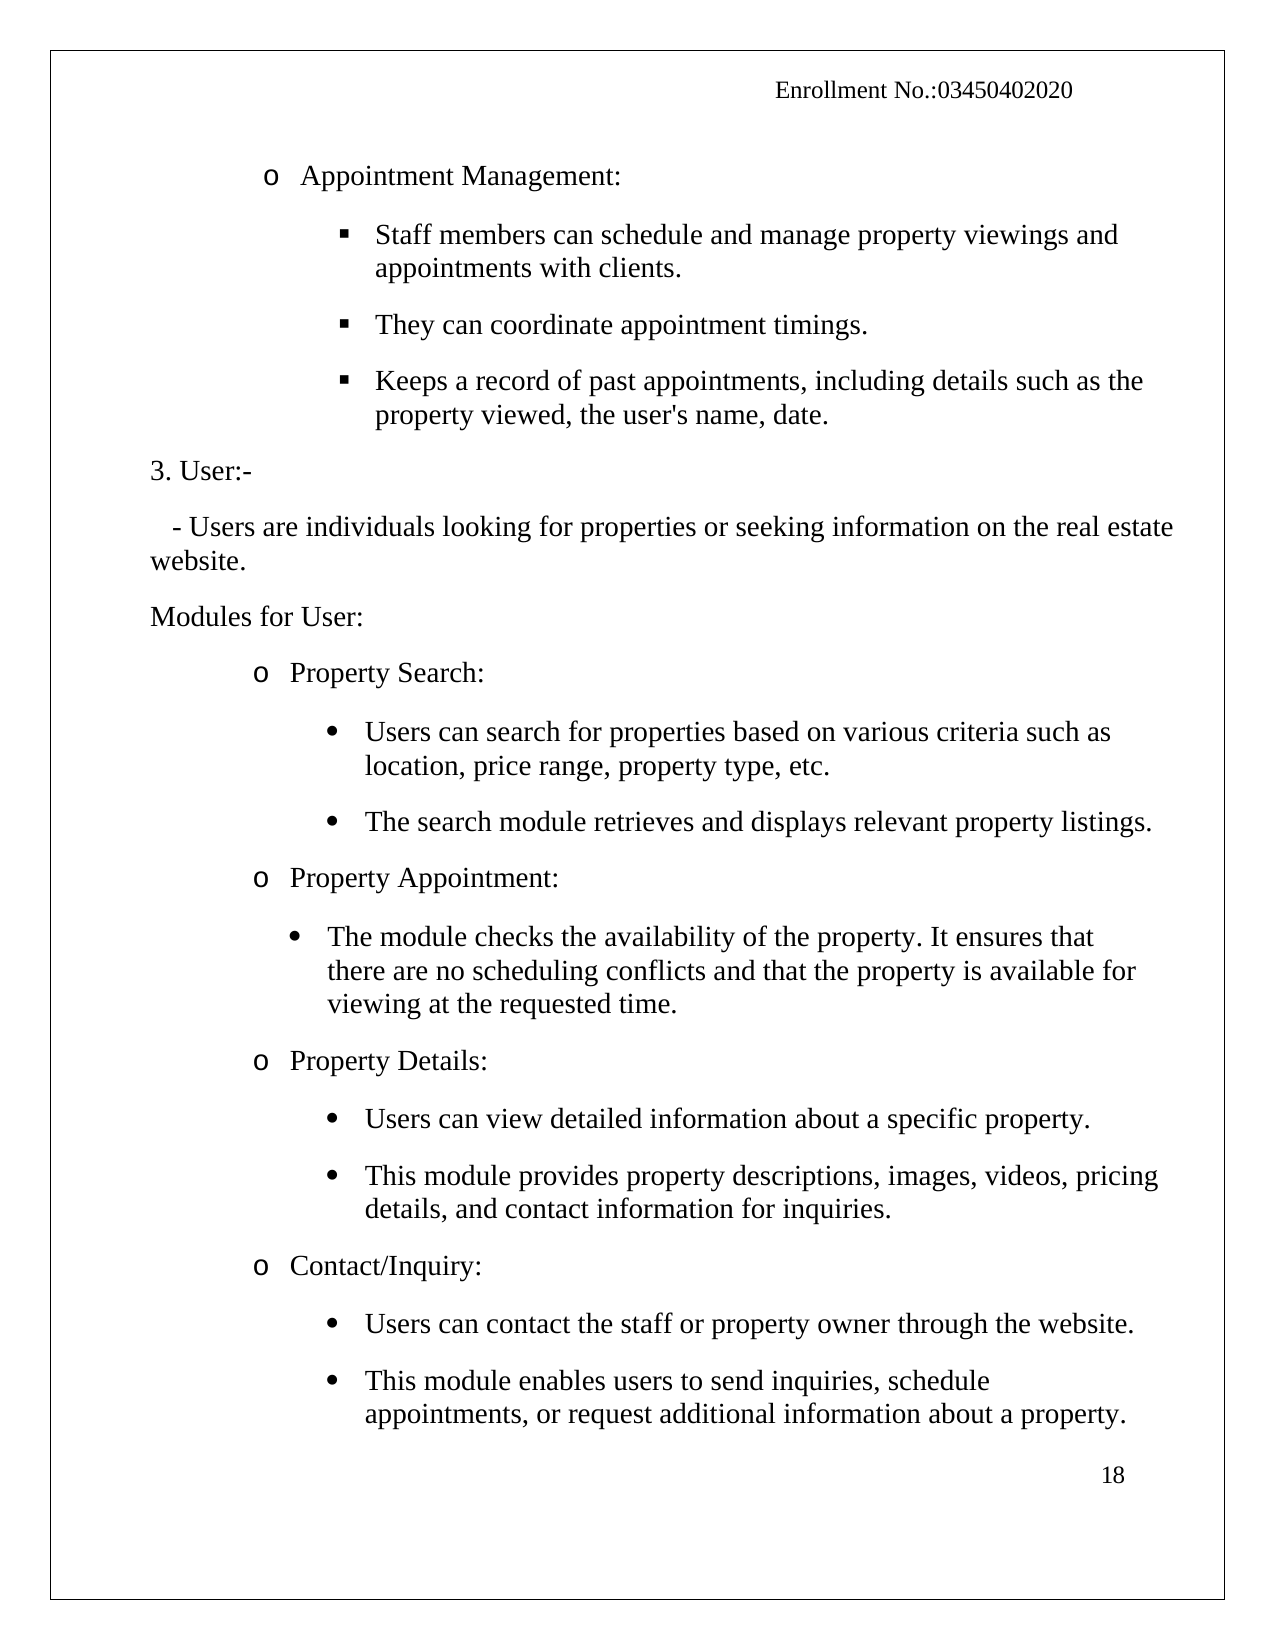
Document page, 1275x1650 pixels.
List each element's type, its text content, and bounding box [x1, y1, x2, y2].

subtitle Appointment Management: [262, 158, 1224, 194]
subtitle This module enables users to send inquiries, schedule appointments, or request additional information about a property. [327, 1363, 1150, 1430]
subtitle The search module retrieves and displays relevant property listings. [327, 804, 1224, 838]
subtitle Keeps a record of past appointments, including details such as the property viewed, the user's name, date. [337, 363, 1224, 430]
subtitle Users can contact the staff or property owner through the website. [327, 1306, 1224, 1340]
subtitle Property Details: [252, 1043, 1224, 1079]
subtitle Staff members can schedule and manage property viewings and appointments with clients. [337, 217, 1224, 284]
subtitle Users can search for properties based on various criteria such as location, price range, property type, etc. [327, 714, 1195, 781]
subtitle 3. User:- [150, 453, 1224, 487]
subtitle Property Appointment: [252, 860, 1224, 896]
subtitle - Users are individuals looking for properties or seeking information on the real estate website. [150, 509, 1224, 576]
subtitle Users can view detailed information about a specific property. [327, 1101, 1224, 1135]
subtitle Property Search: [252, 655, 1224, 691]
subtitle They can coordinate appointment timings. [337, 307, 1224, 341]
subtitle This module provides property descriptions, images, videos, pricing details, and contact information for inquiries. [327, 1158, 1224, 1225]
subtitle Contact/Inquiry: [252, 1248, 1224, 1284]
subtitle The module checks the availability of the property. It ensures that there are no scheduling conflicts and that the property is available for viewing at the requested time. [289, 919, 1150, 1020]
subtitle Modules for User: [150, 599, 1224, 633]
